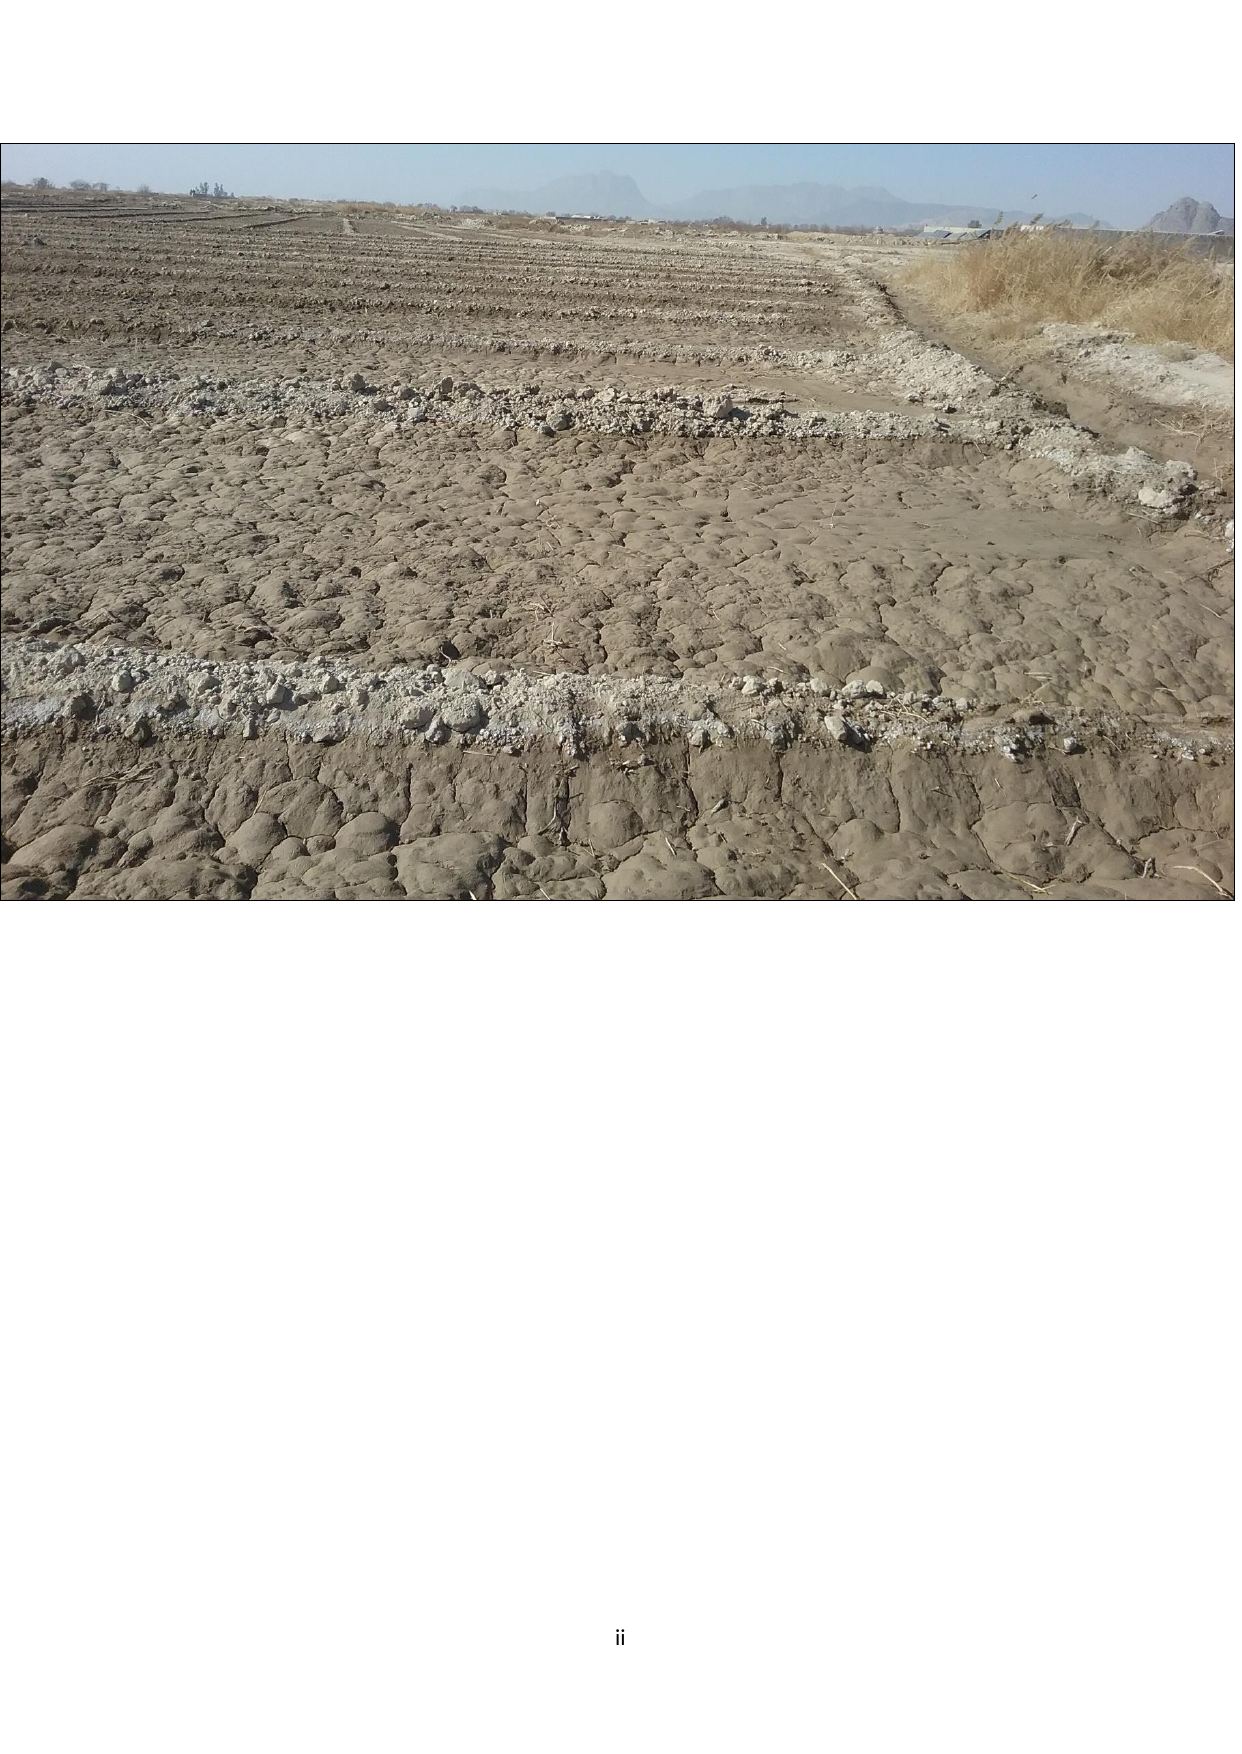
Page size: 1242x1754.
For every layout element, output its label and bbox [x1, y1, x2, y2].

picture [1, 144, 1234, 900]
